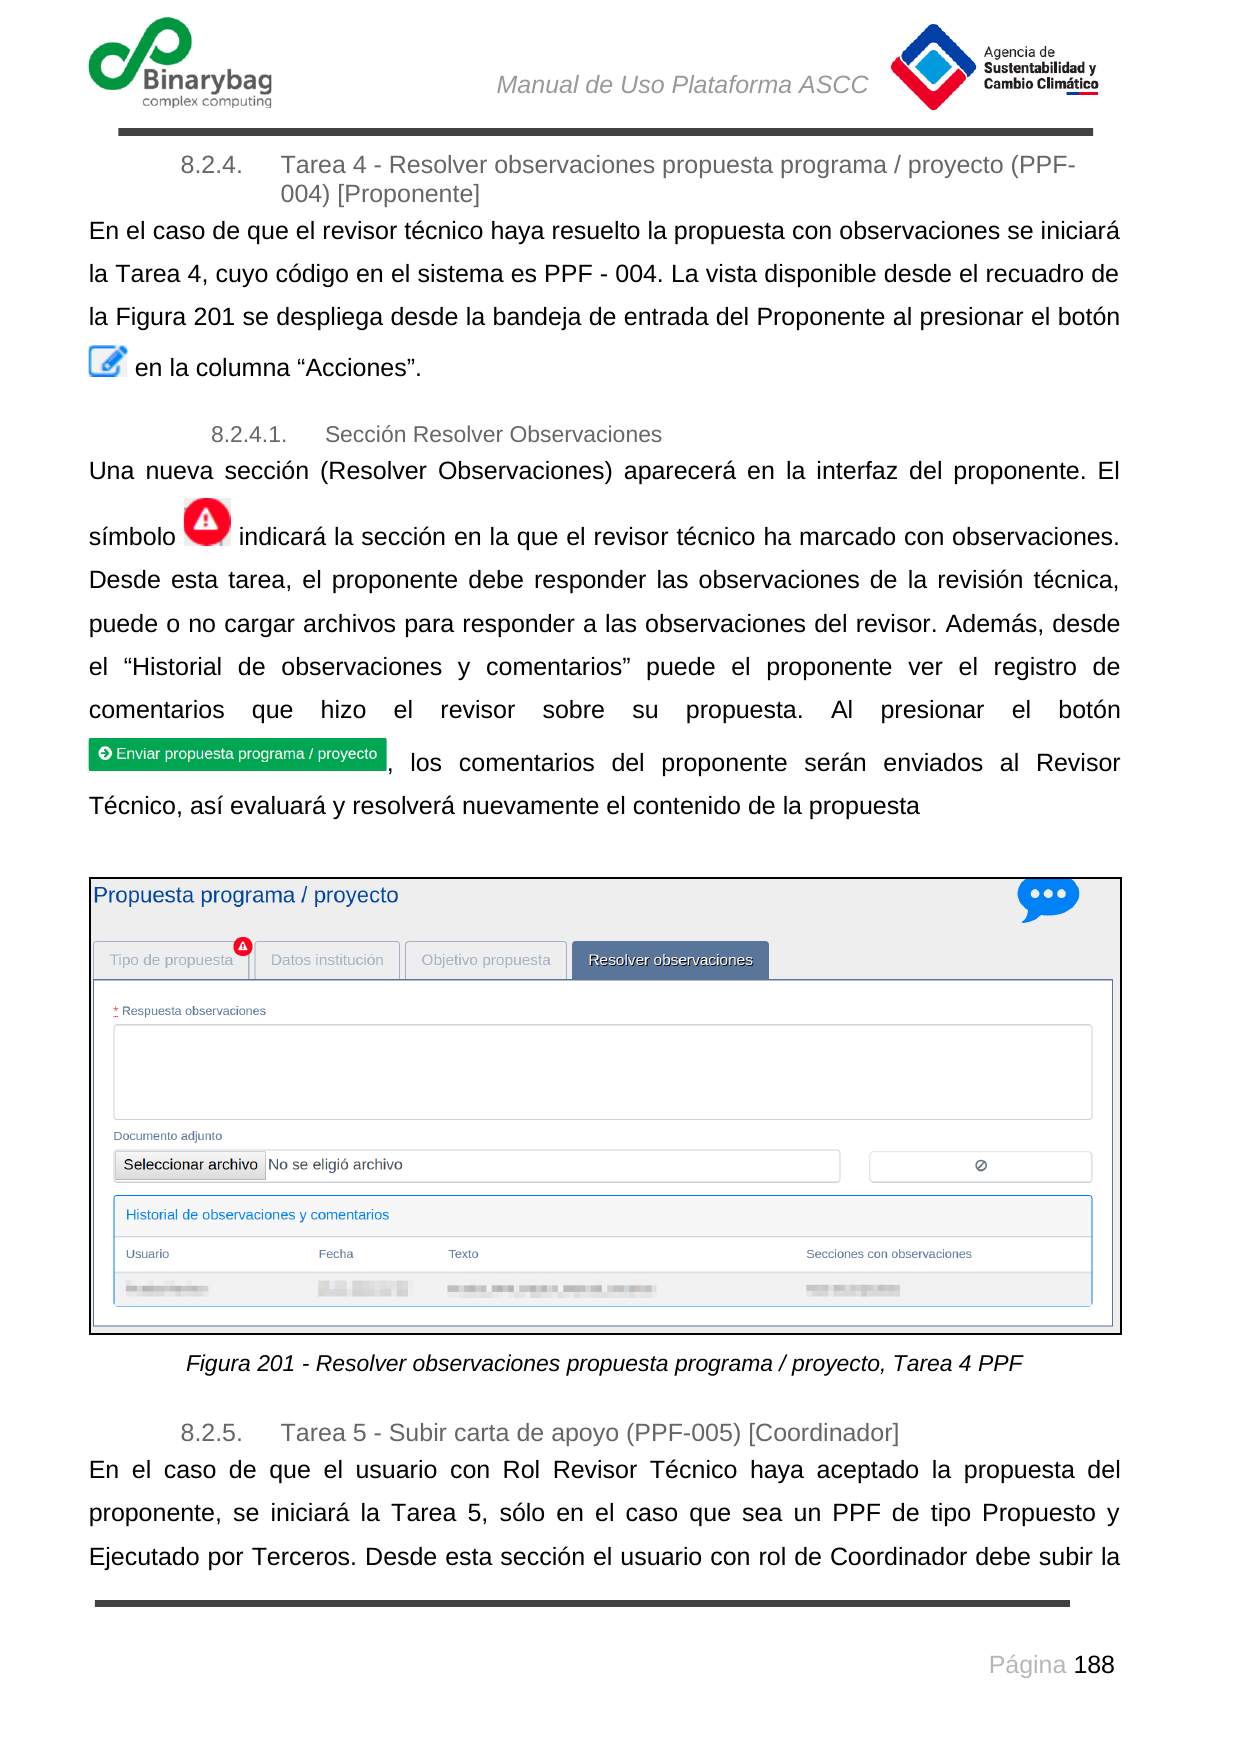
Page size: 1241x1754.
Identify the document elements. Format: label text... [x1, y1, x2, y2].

text Una nueva sección (Resolver Observaciones) aparecerá en la interfaz del proponente. El símbolo indicará la sección en la que el revisor técnico ha marcado con observaciones. Desde esta tarea, el proponente debe responder las observaciones de la revisión técnica, puede o no cargar archivos para responder a las observaciones del revisor. Además, desde el “Historial de observaciones y comentarios” puede el proponente ver el registro de comentarios que hizo el revisor sobre su propuesta. Al presionar el botón , los comentarios del proponente serán enviados al Revisor Técnico, así evaluará y resolverá nuevamente el contenido de la propuesta [88, 456, 1122, 819]
subtitle Tarea 5 - Subir carta de apoyo (PPF-005) [Coordinador] [243, 1418, 1122, 1447]
picture [88, 17, 272, 108]
text En el caso de que el revisor técnico haya resuelto la propuesta con observaciones se iniciará la Tarea 4, cuyo código en el sistema es PPF - 004. La vista disponible desde el recuadro de la Figura 201 se despliega desde la bandeja de entrada del Proponente al presionar el botón en la columna “Acciones”. [88, 216, 1122, 382]
picture [94, 1600, 1070, 1607]
subtitle Sección Resolver Observaciones [287, 421, 1122, 447]
picture [88, 345, 128, 377]
picture [88, 738, 387, 771]
text Figura 201 - Resolver observaciones propuesta programa / proyecto, Tarea 4 PPF [88, 1349, 1122, 1376]
subtitle Tarea 4 - Resolver observaciones propuesta programa / proyecto (PPF-004) [Proponente] [243, 150, 1122, 207]
picture [91, 879, 1120, 1333]
picture [878, 9, 1123, 122]
picture [183, 498, 231, 546]
picture [118, 128, 1094, 136]
